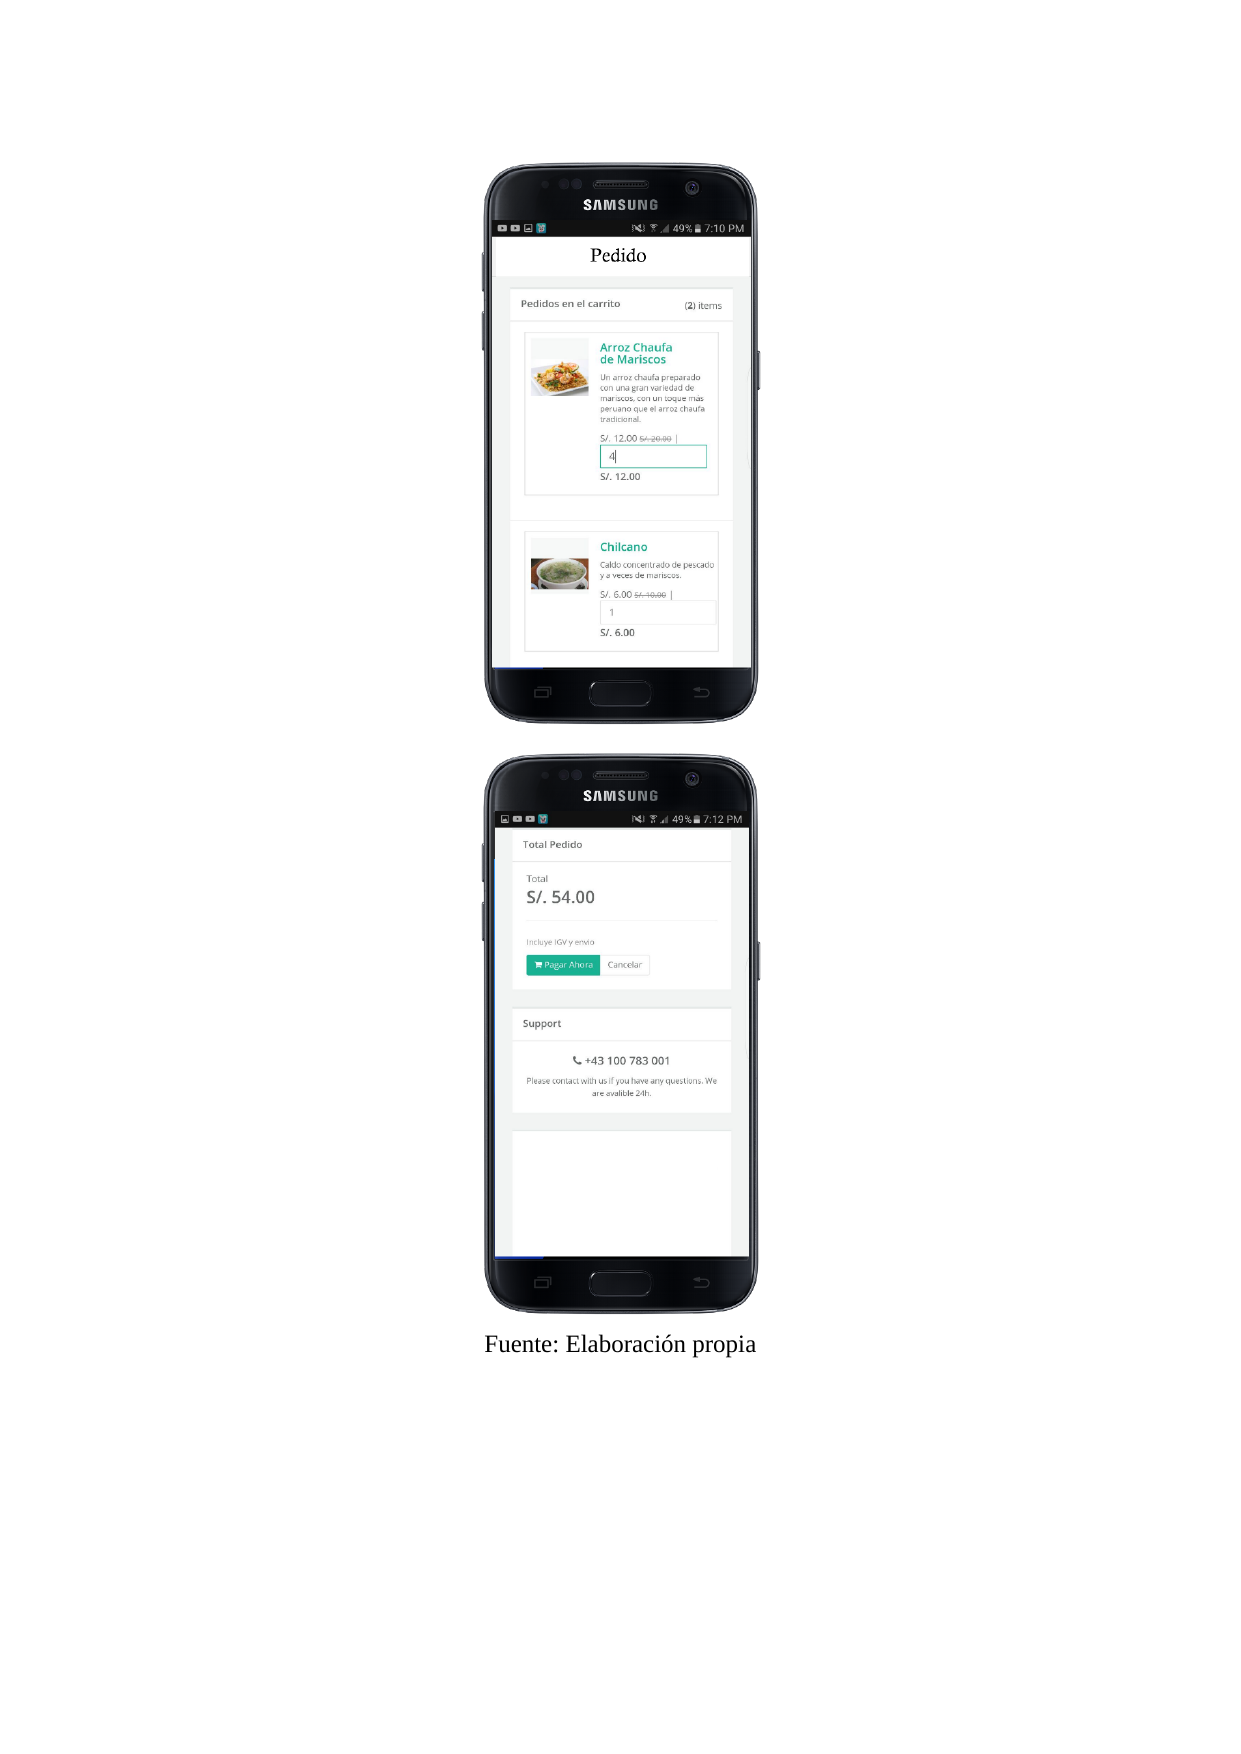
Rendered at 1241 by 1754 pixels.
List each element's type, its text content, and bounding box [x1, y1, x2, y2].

picture [177, 147, 1063, 1329]
text Fuente: Elaboración propia [177, 1329, 1063, 1357]
